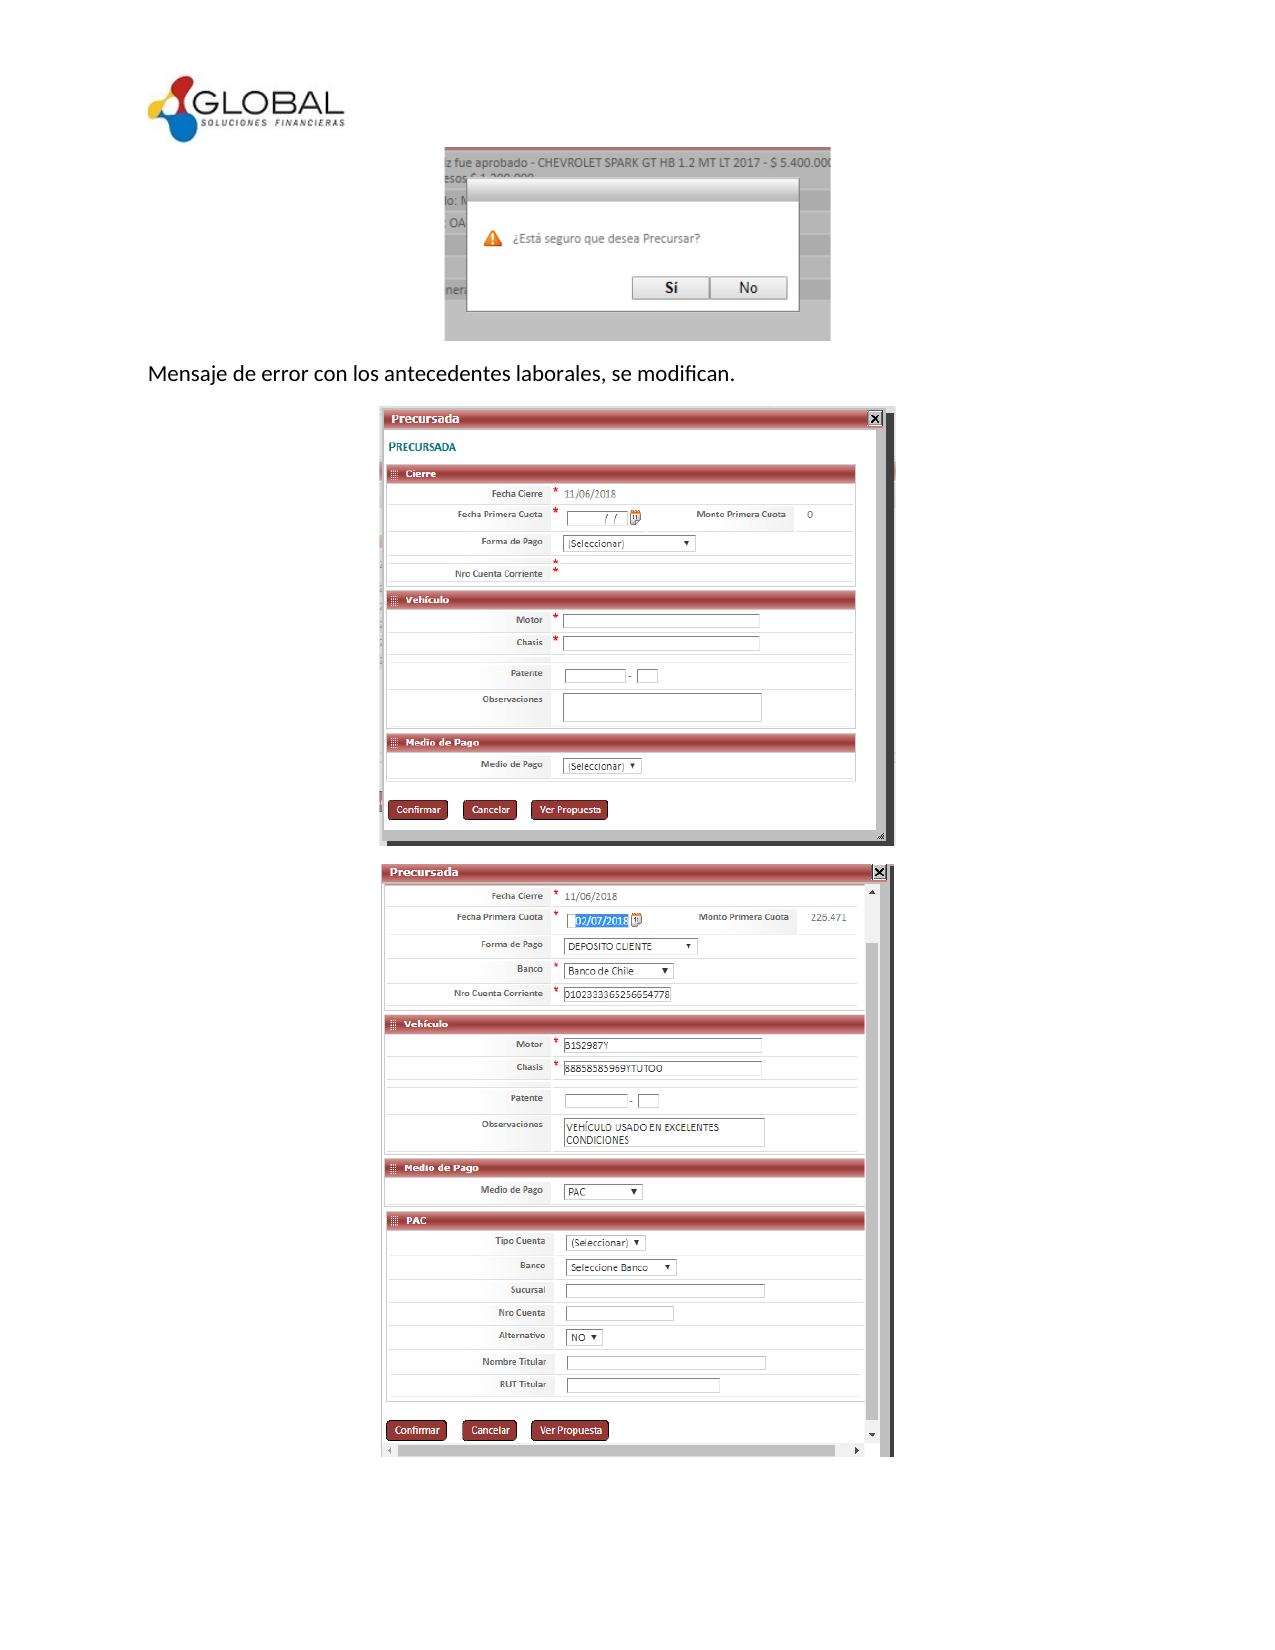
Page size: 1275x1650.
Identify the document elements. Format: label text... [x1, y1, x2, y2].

picture [444, 147, 831, 341]
picture [381, 864, 894, 1457]
picture [147, 73, 1065, 145]
text Mensaje de error con los antecedentes laborales, se modifican. [148, 359, 1127, 388]
picture [379, 406, 896, 846]
